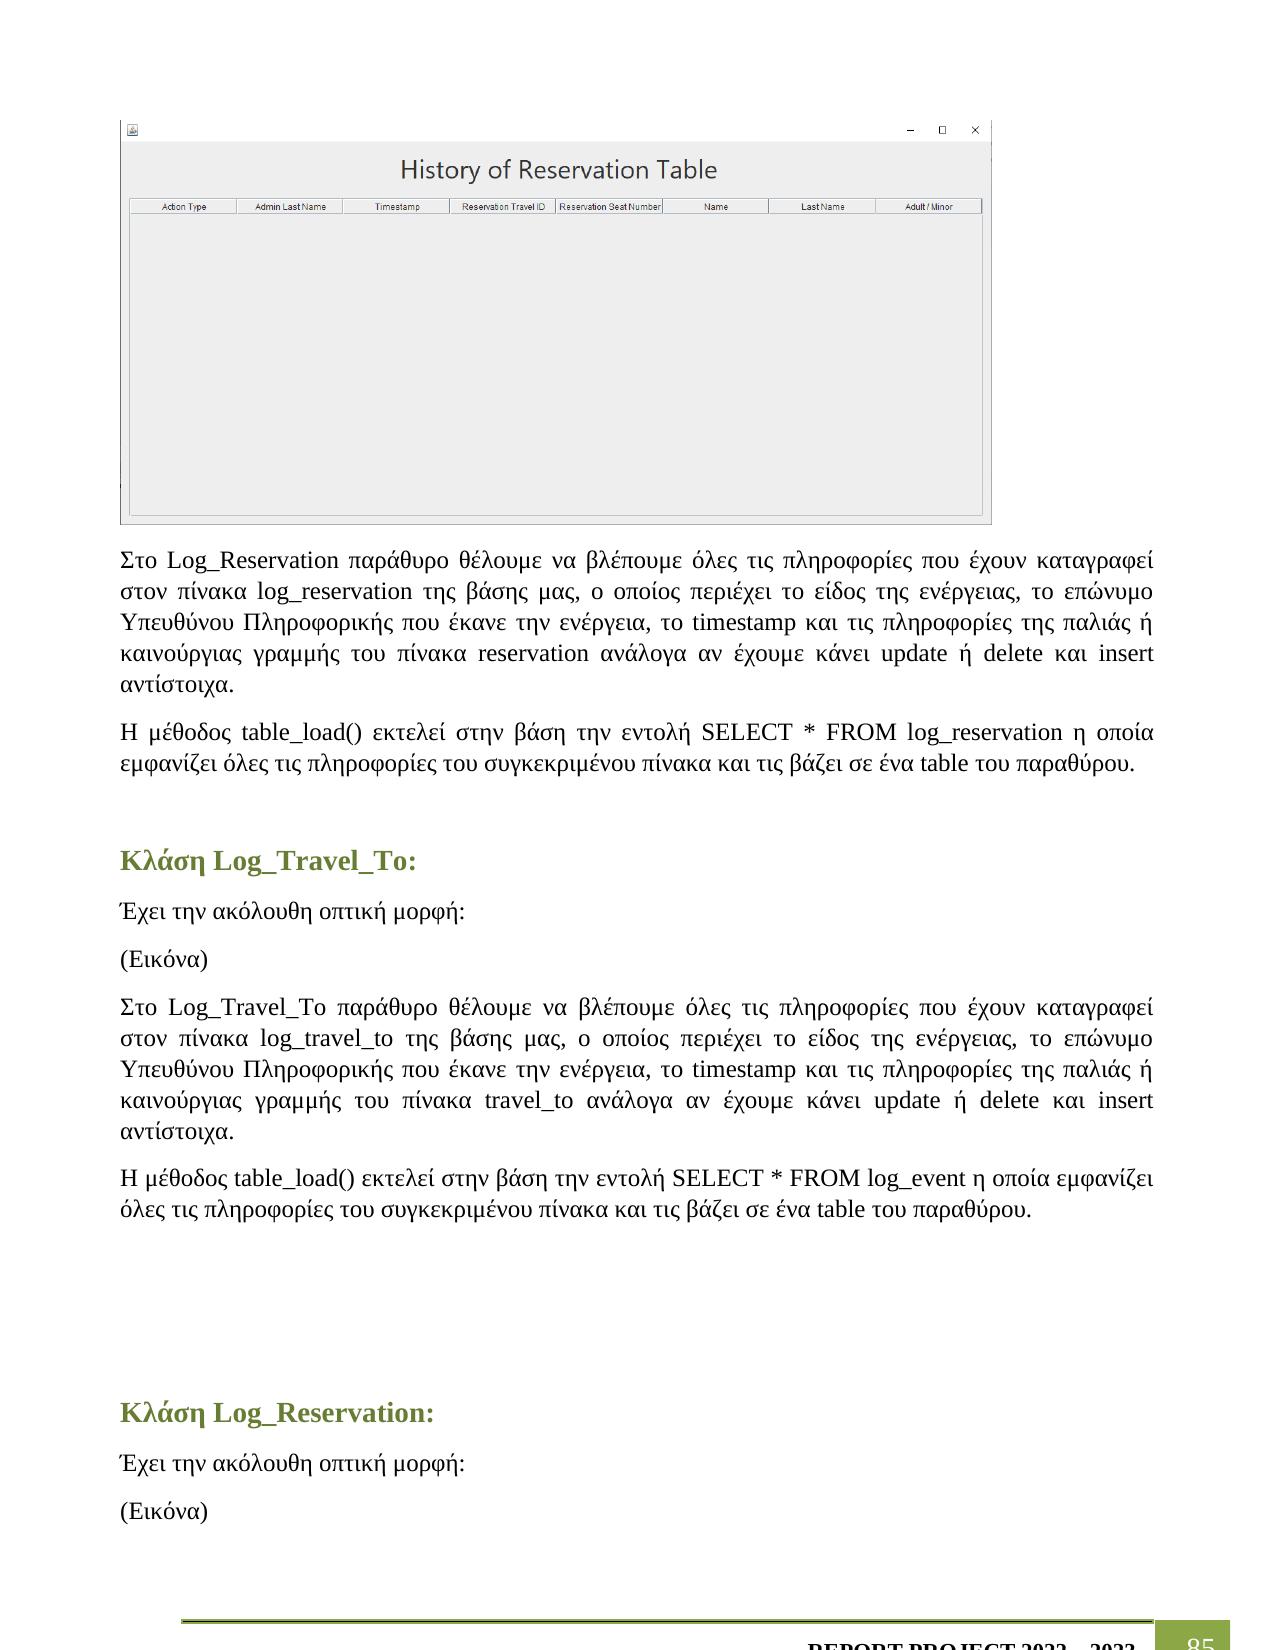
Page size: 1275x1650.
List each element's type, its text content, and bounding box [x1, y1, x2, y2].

text Στο Log_Reservation παράθυρο θέλουμε να βλέπουμε όλες τις πληροφορίες που έχουν καταγραφεί στον πίνακα log_reservation της βάσης μας, ο οποίος περιέχει το είδος της ενέργειας, το επώνυμο Υπευθύνου Πληροφορικής που έκανε την ενέργεια, το timestamp και τις πληροφορίες της παλιάς ή καινούργιας γραμμής του πίνακα reservation ανάλογα αν έχουμε κάνει update ή delete και insert αντίστοιχα. [120, 545, 1155, 698]
text Στο Log_Travel_To παράθυρο θέλουμε να βλέπουμε όλες τις πληροφορίες που έχουν καταγραφεί στον πίνακα log_travel_to της βάσης μας, ο οποίος περιέχει το είδος της ενέργειας, το επώνυμο Υπευθύνου Πληροφορικής που έκανε την ενέργεια, το timestamp και τις πληροφορίες της παλιάς ή καινούργιας γραμμής του πίνακα travel_to ανάλογα αν έχουμε κάνει update ή delete και insert αντίστοιχα. [120, 992, 1155, 1144]
text Έχει την ακόλουθη οπτική μορφή: [120, 1448, 1155, 1477]
text (Εικόνα) [120, 1496, 1155, 1525]
text Η μέθοδος table_load() εκτελεί στην βάση την εντολή SELECT * FROM log_reservation η οποία εμφανίζει όλες τις πληροφορίες του συγκεκριμένου πίνακα και τις βάζει σε ένα table του παραθύρου. [120, 717, 1155, 777]
text Η μέθοδος table_load() εκτελεί στην βάση την εντολή SELECT * FROM log_event η οποία εμφανίζει όλες τις πληροφορίες του συγκεκριμένου πίνακα και τις βάζει σε ένα table του παραθύρου. [120, 1163, 1155, 1223]
text (Εικόνα) [120, 944, 1155, 973]
picture [120, 120, 992, 525]
text Έχει την ακόλουθη οπτική μορφή: [120, 896, 1155, 925]
text Κλάση Log_Travel_To: [120, 843, 1155, 877]
text Κλάση Log_Reservation: [120, 1396, 1155, 1429]
